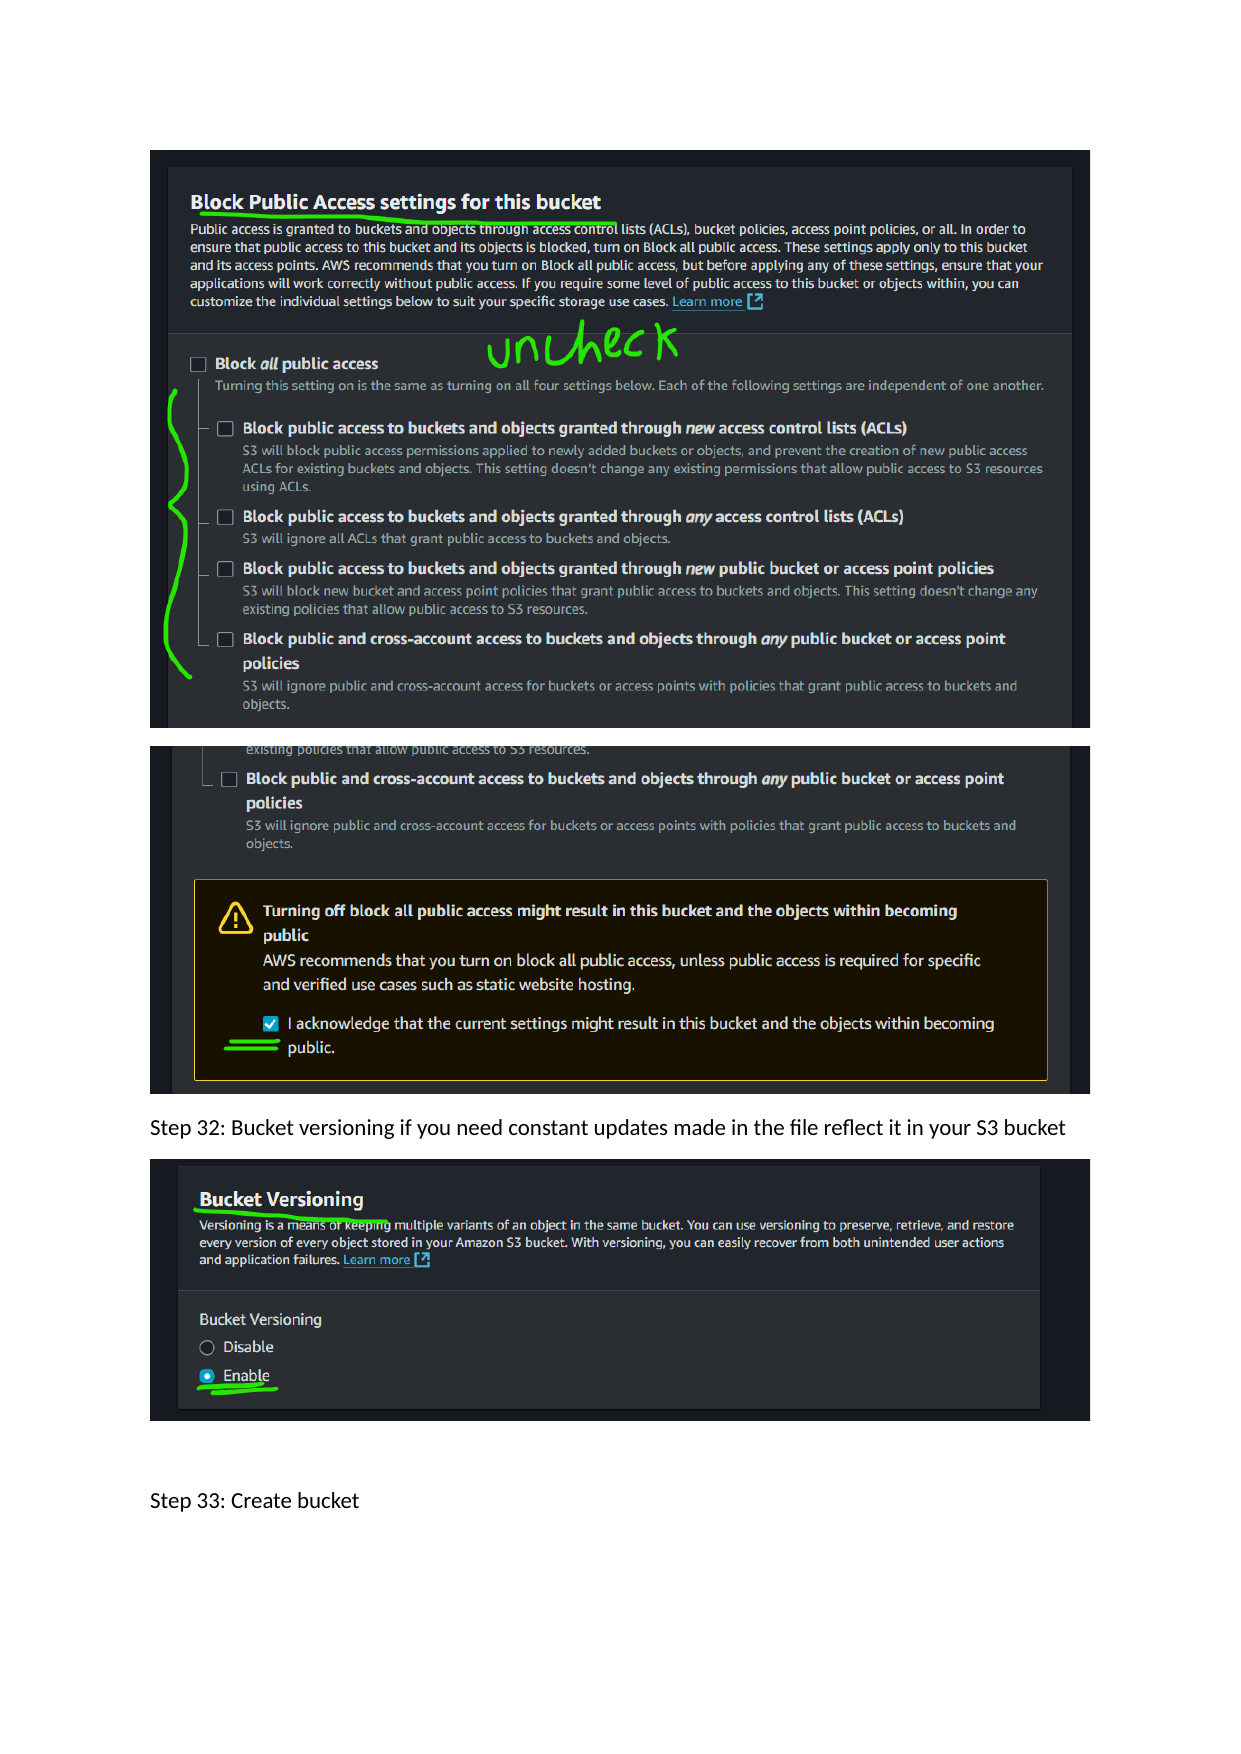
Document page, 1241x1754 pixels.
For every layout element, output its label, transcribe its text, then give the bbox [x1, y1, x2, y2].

picture [150, 1159, 1091, 1421]
text Step 33: Create bucket [150, 1486, 1090, 1514]
text Step 32: Bucket versioning if you need constant updates made in the file reflect it in your S3 bucket [150, 1113, 1090, 1141]
picture [150, 150, 1091, 728]
picture [150, 746, 1091, 1094]
